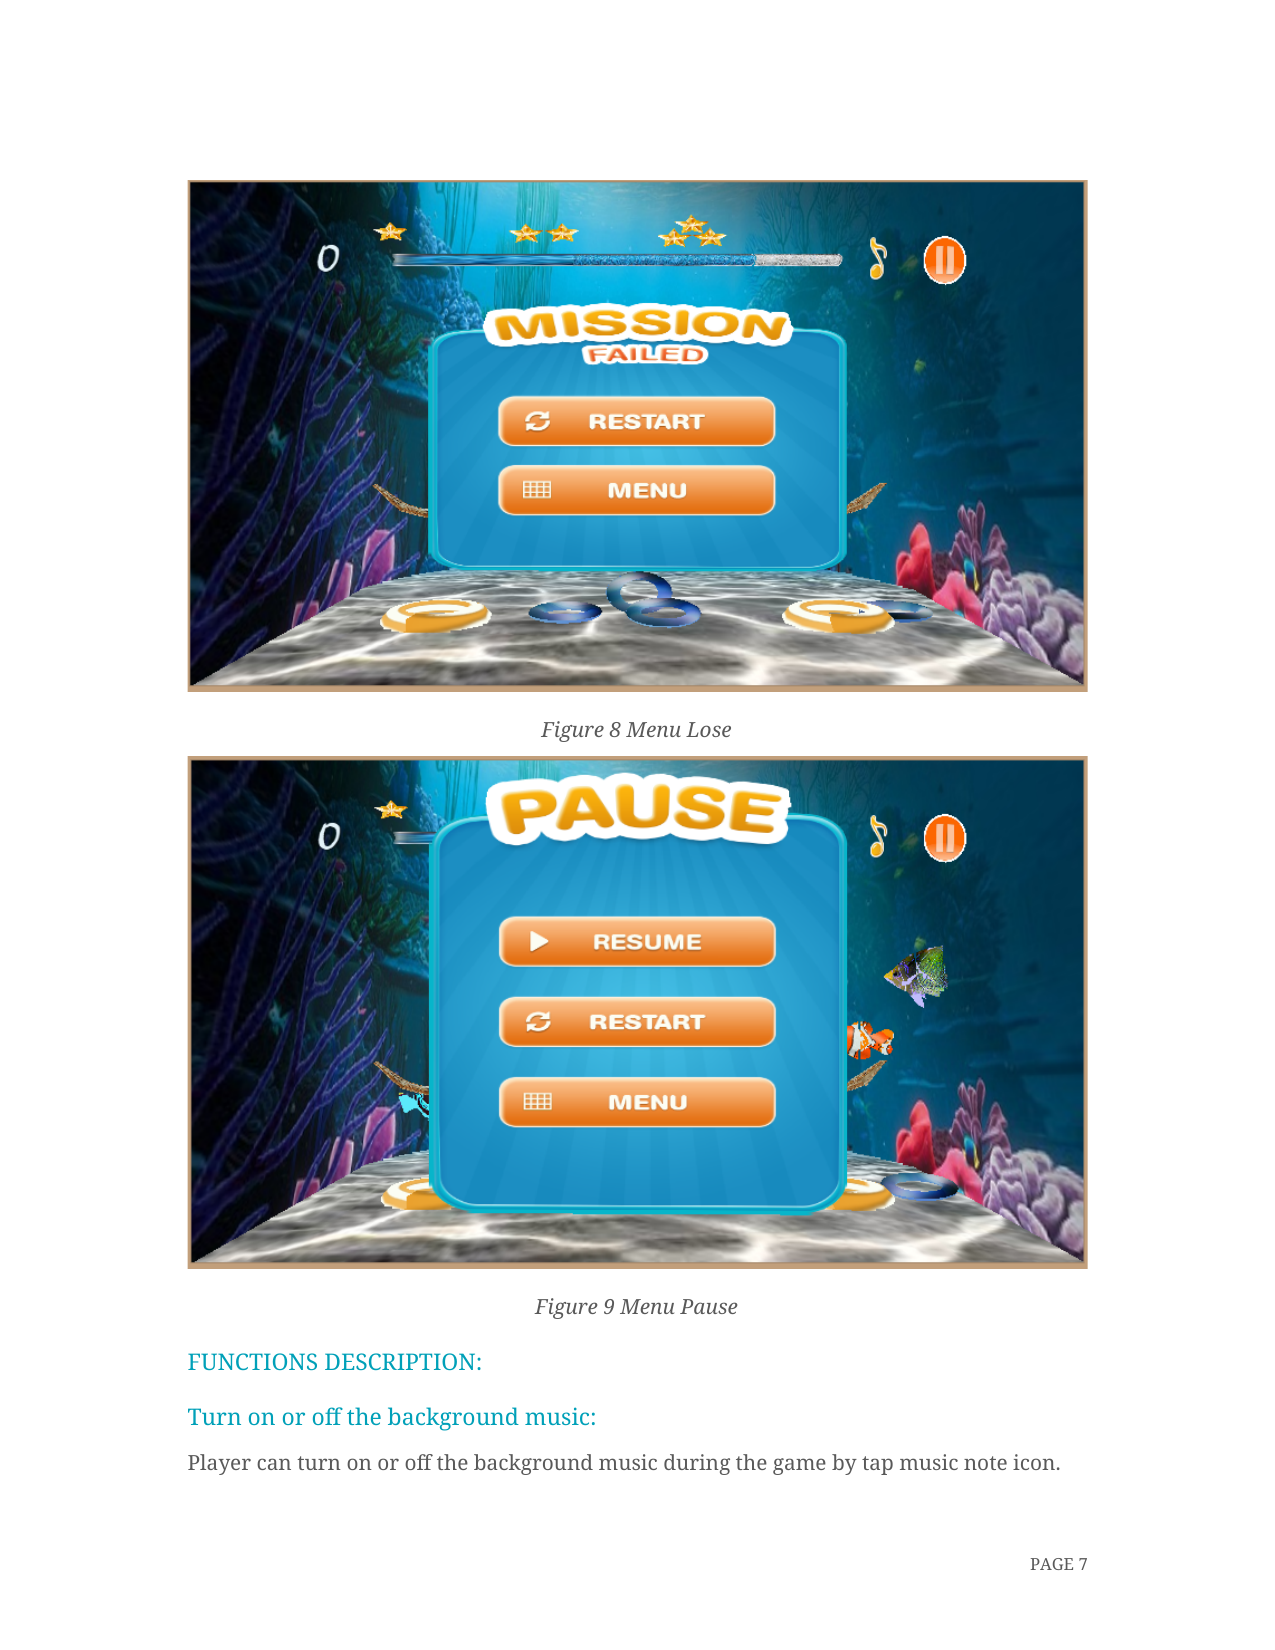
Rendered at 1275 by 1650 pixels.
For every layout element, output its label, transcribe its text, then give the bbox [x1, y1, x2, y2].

picture [187, 756, 1088, 1269]
subtitle functions description: [187, 1346, 1087, 1377]
picture [187, 180, 1088, 692]
subtitle Turn on or off the background music: [187, 1401, 1087, 1432]
text Player can turn on or off the background music during the game by tap music note icon. [187, 1448, 1087, 1476]
